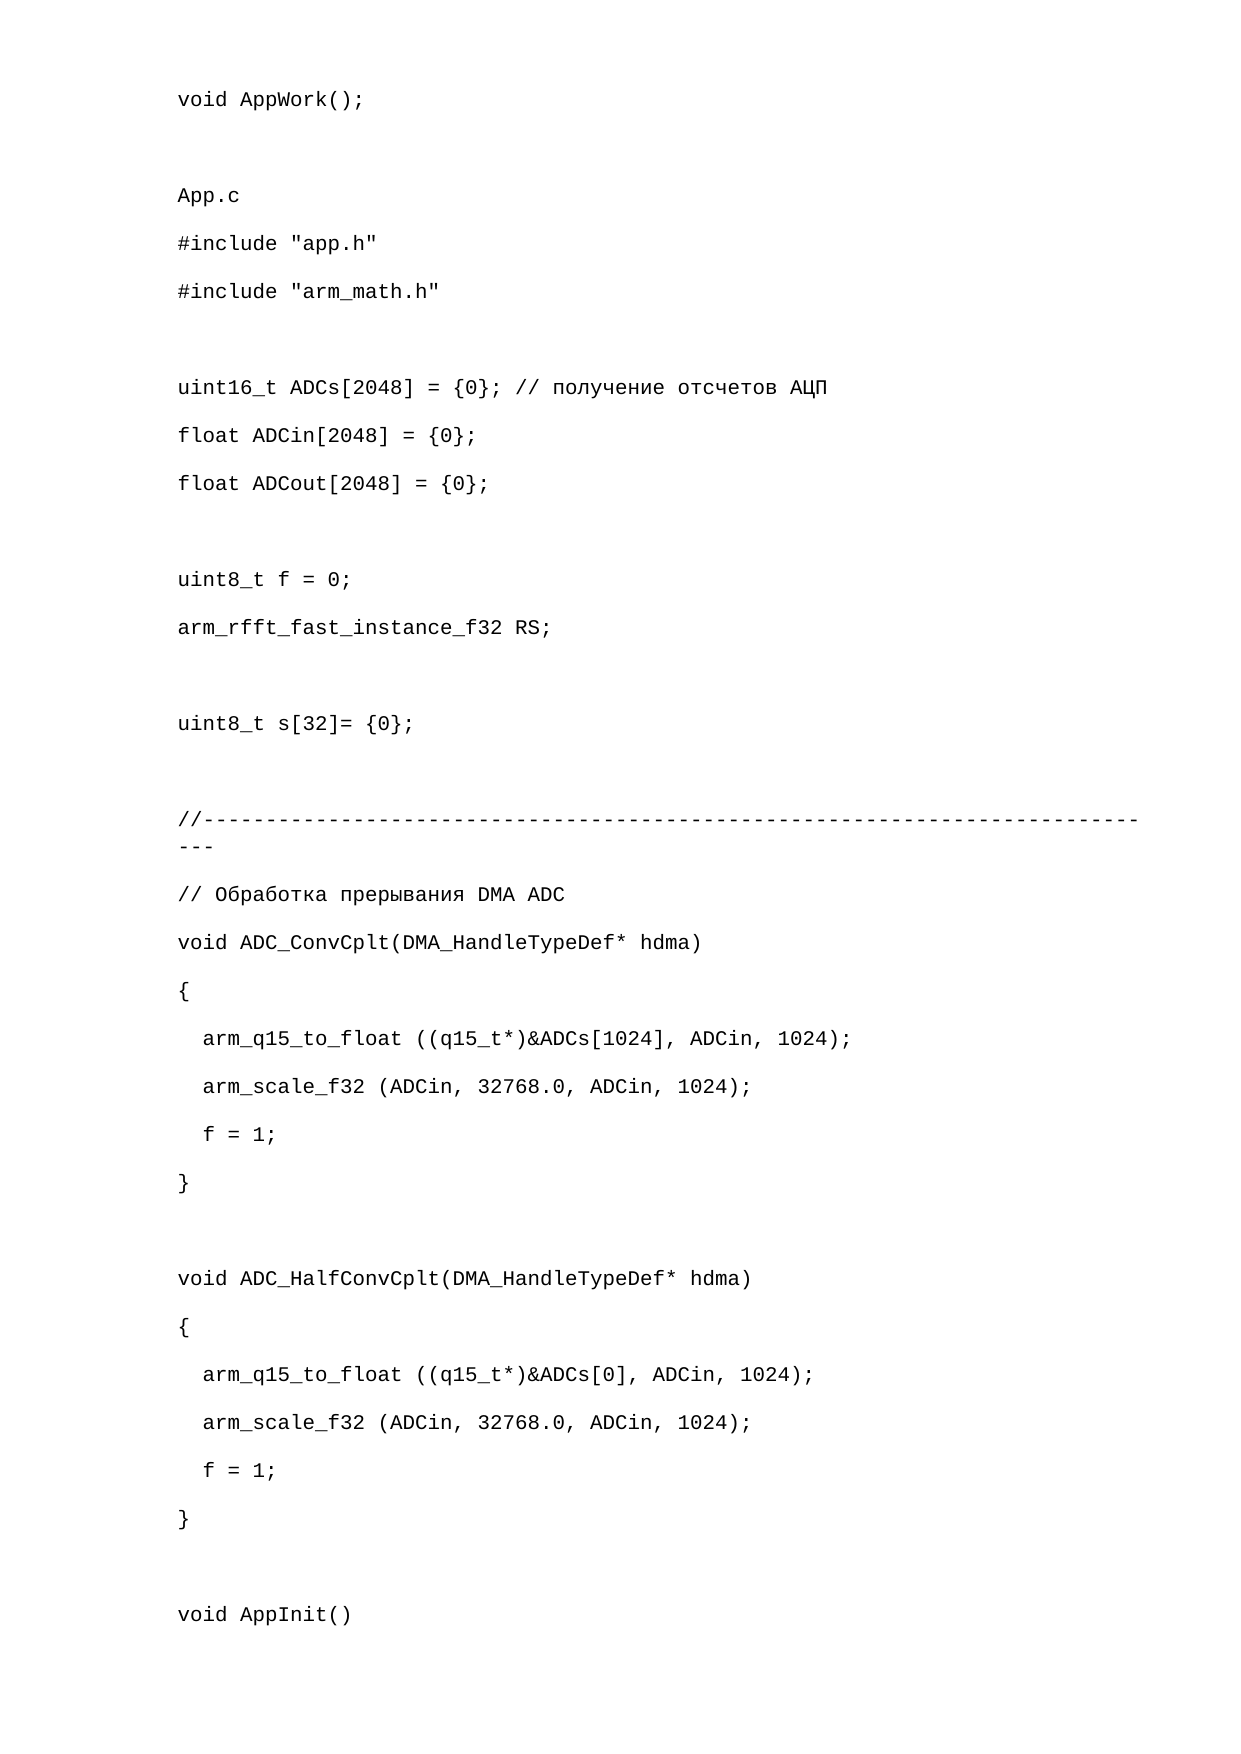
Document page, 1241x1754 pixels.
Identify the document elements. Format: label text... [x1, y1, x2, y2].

text arm_q15_to_float ((q15_t*)&ADCs[0], ADCin, 1024); [177, 1364, 1152, 1388]
text uint8_t s[32]= {0}; [177, 713, 1152, 737]
text #include "app.h" [177, 233, 1152, 256]
text void ADC_ConvCplt(DMA_HandleTypeDef* hdma) [177, 932, 1152, 956]
text arm_scale_f32 (ADCin, 32768.0, ADCin, 1024); [177, 1076, 1152, 1100]
text void ADC_HalfConvCplt(DMA_HandleTypeDef* hdma) [177, 1268, 1152, 1292]
text uint16_t ADCs[2048] = {0}; // получение отсчетов АЦП [177, 377, 1152, 400]
text void AppWork(); [177, 89, 1152, 112]
text f = 1; [177, 1460, 1152, 1484]
text void AppInit() [177, 1604, 1152, 1628]
text #include "arm_math.h" [177, 281, 1152, 304]
text } [177, 1508, 1152, 1532]
text float ADCout[2048] = {0}; [177, 473, 1152, 496]
text arm_rfft_fast_instance_f32 RS; [177, 617, 1152, 641]
text } [177, 1172, 1152, 1196]
text { [177, 1316, 1152, 1340]
text arm_scale_f32 (ADCin, 32768.0, ADCin, 1024); [177, 1412, 1152, 1436]
text float ADCin[2048] = {0}; [177, 425, 1152, 448]
text f = 1; [177, 1124, 1152, 1148]
text { [177, 980, 1152, 1004]
text uint8_t f = 0; [177, 569, 1152, 592]
text //------------------------------------------------------------------------------ [177, 809, 1152, 860]
text // Обработка прерывания DMA ADC [177, 884, 1152, 908]
text App.c [177, 185, 1152, 208]
text arm_q15_to_float ((q15_t*)&ADCs[1024], ADCin, 1024); [177, 1028, 1152, 1052]
